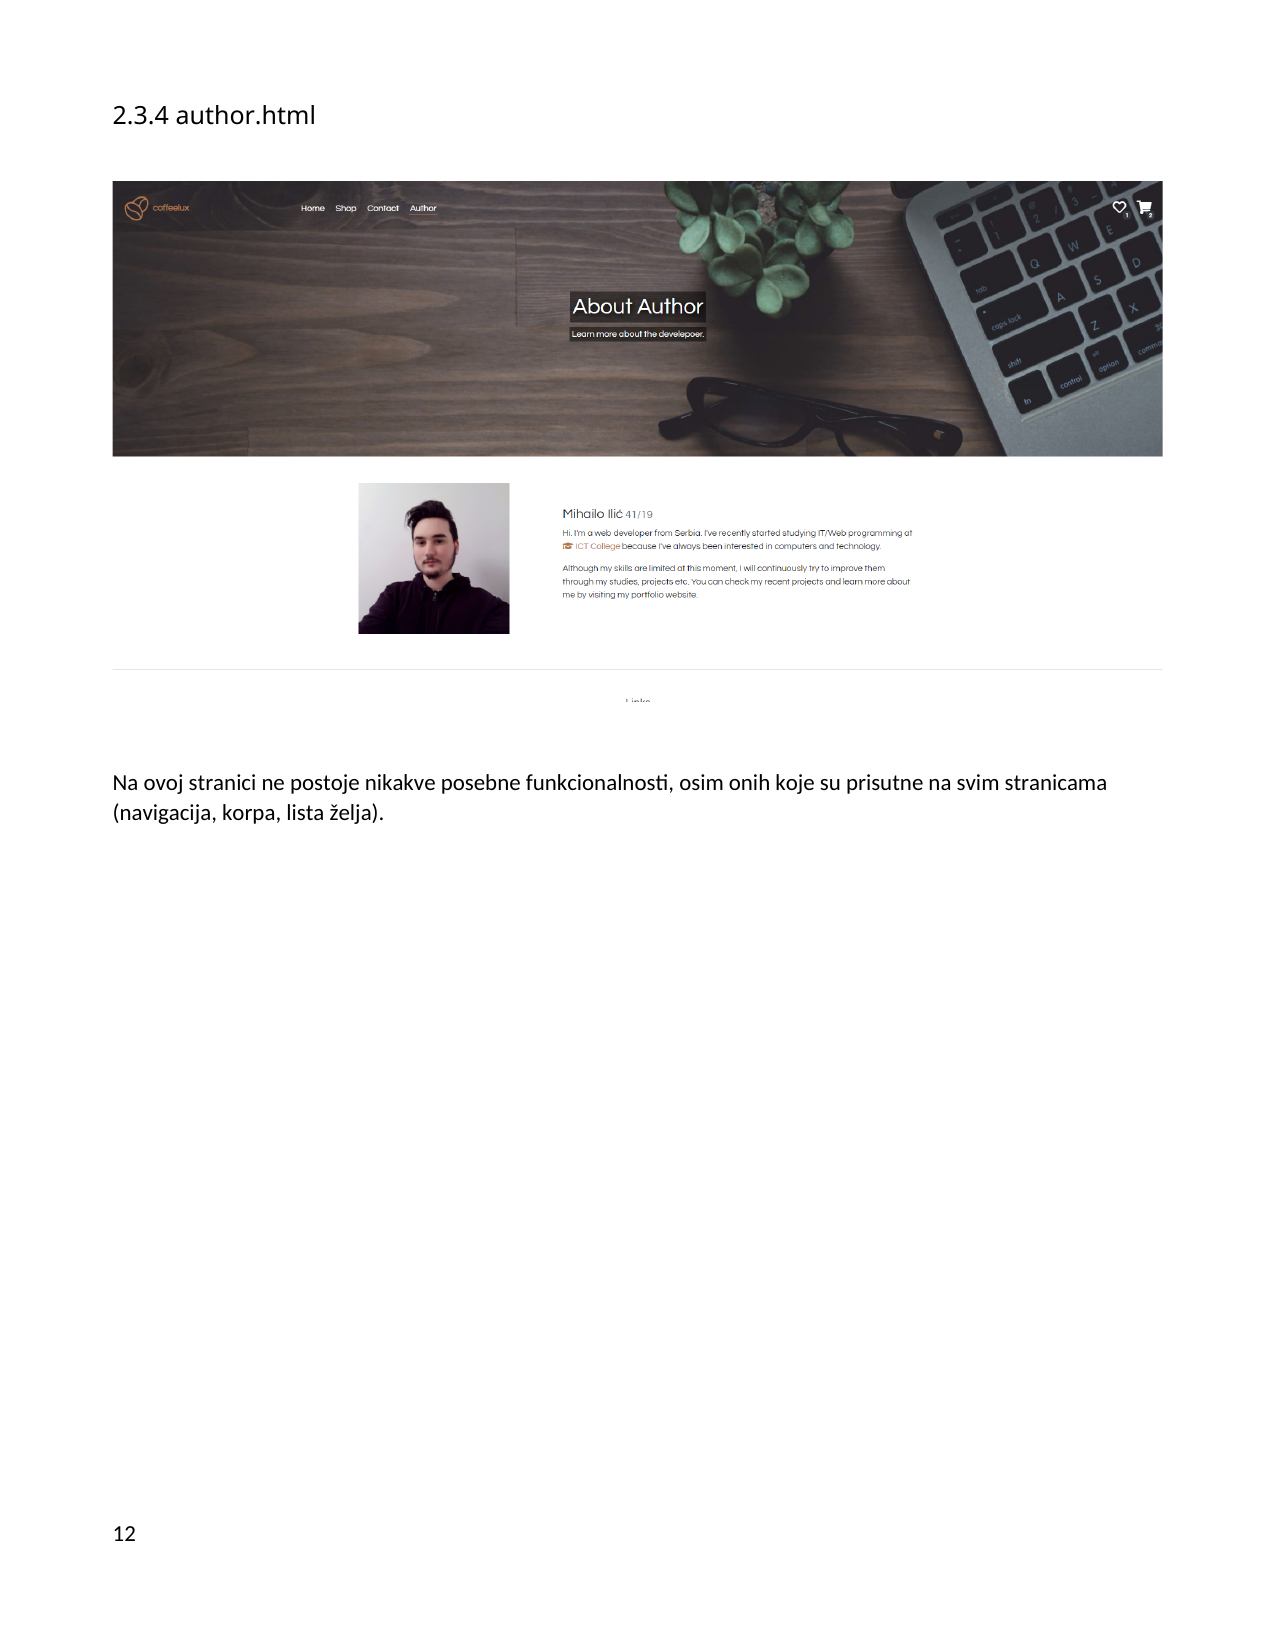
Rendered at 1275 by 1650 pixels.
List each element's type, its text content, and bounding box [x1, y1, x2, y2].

text Na ovoj stranici ne postoje nikakve posebne funkcionalnosti, osim onih koje su prisutne na svim stranicama (navigacija, korpa, lista želja). [112, 768, 1162, 826]
picture [112, 181, 1163, 702]
subtitle 2.3.4 author.html [112, 98, 1162, 132]
